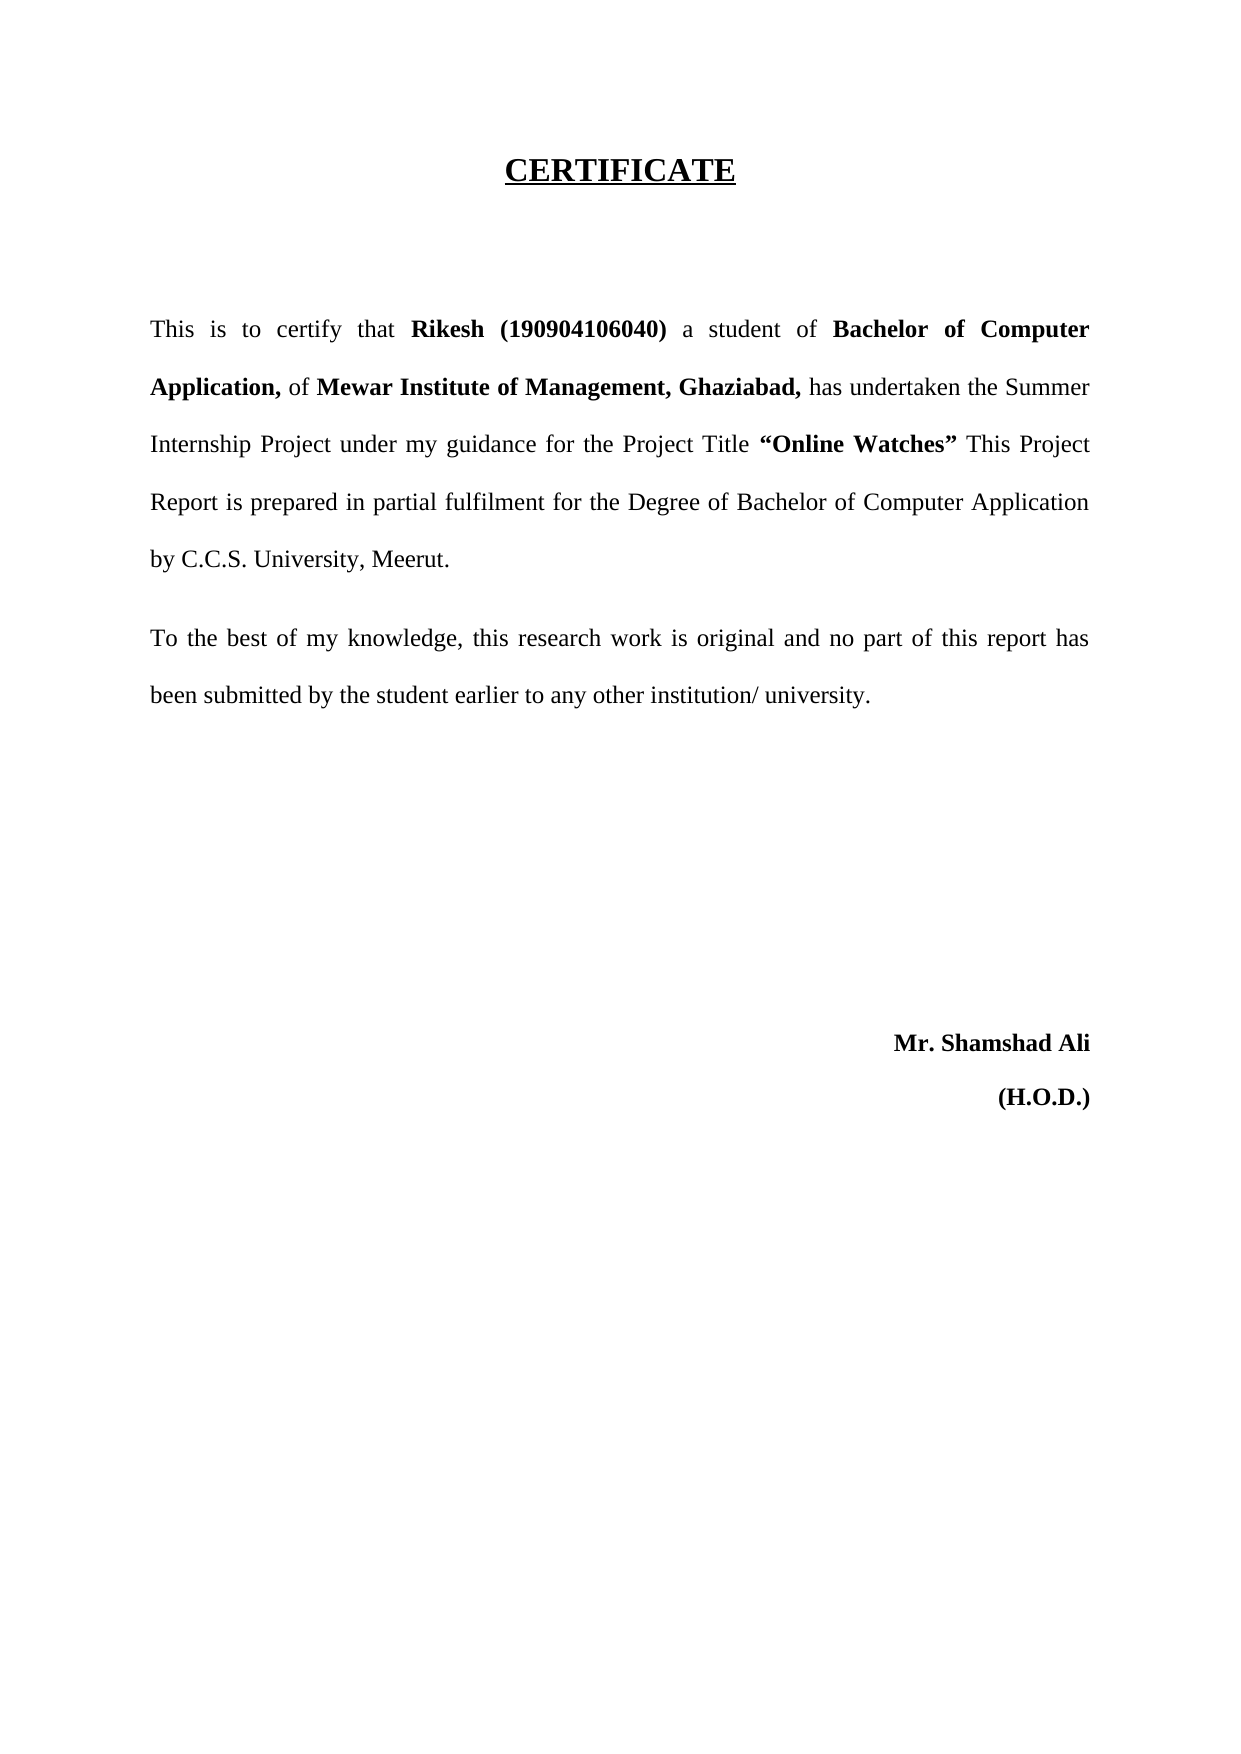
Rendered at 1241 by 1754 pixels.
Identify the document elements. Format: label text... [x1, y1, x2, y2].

text This is to certify that Rikesh (190904106040) a student of Bachelor of Computer Application, of Mewar Institute of Management, Ghaziabad, has undertaken the Summer Internship Project under my guidance for the Project Title “Online Watches” This Project Report is prepared in partial fulfilment for the Degree of Bachelor of Computer Application by C.C.S. University, Meerut. [150, 314, 1090, 573]
text To the best of my knowledge, this research work is original and no part of this report has been submitted by the student earlier to any other institution/ university. [150, 623, 1090, 709]
text (H.O.D.) [150, 1082, 1090, 1110]
text Mr. Shamshad Ali [150, 1028, 1090, 1057]
text CERTIFICATE [150, 150, 1090, 188]
